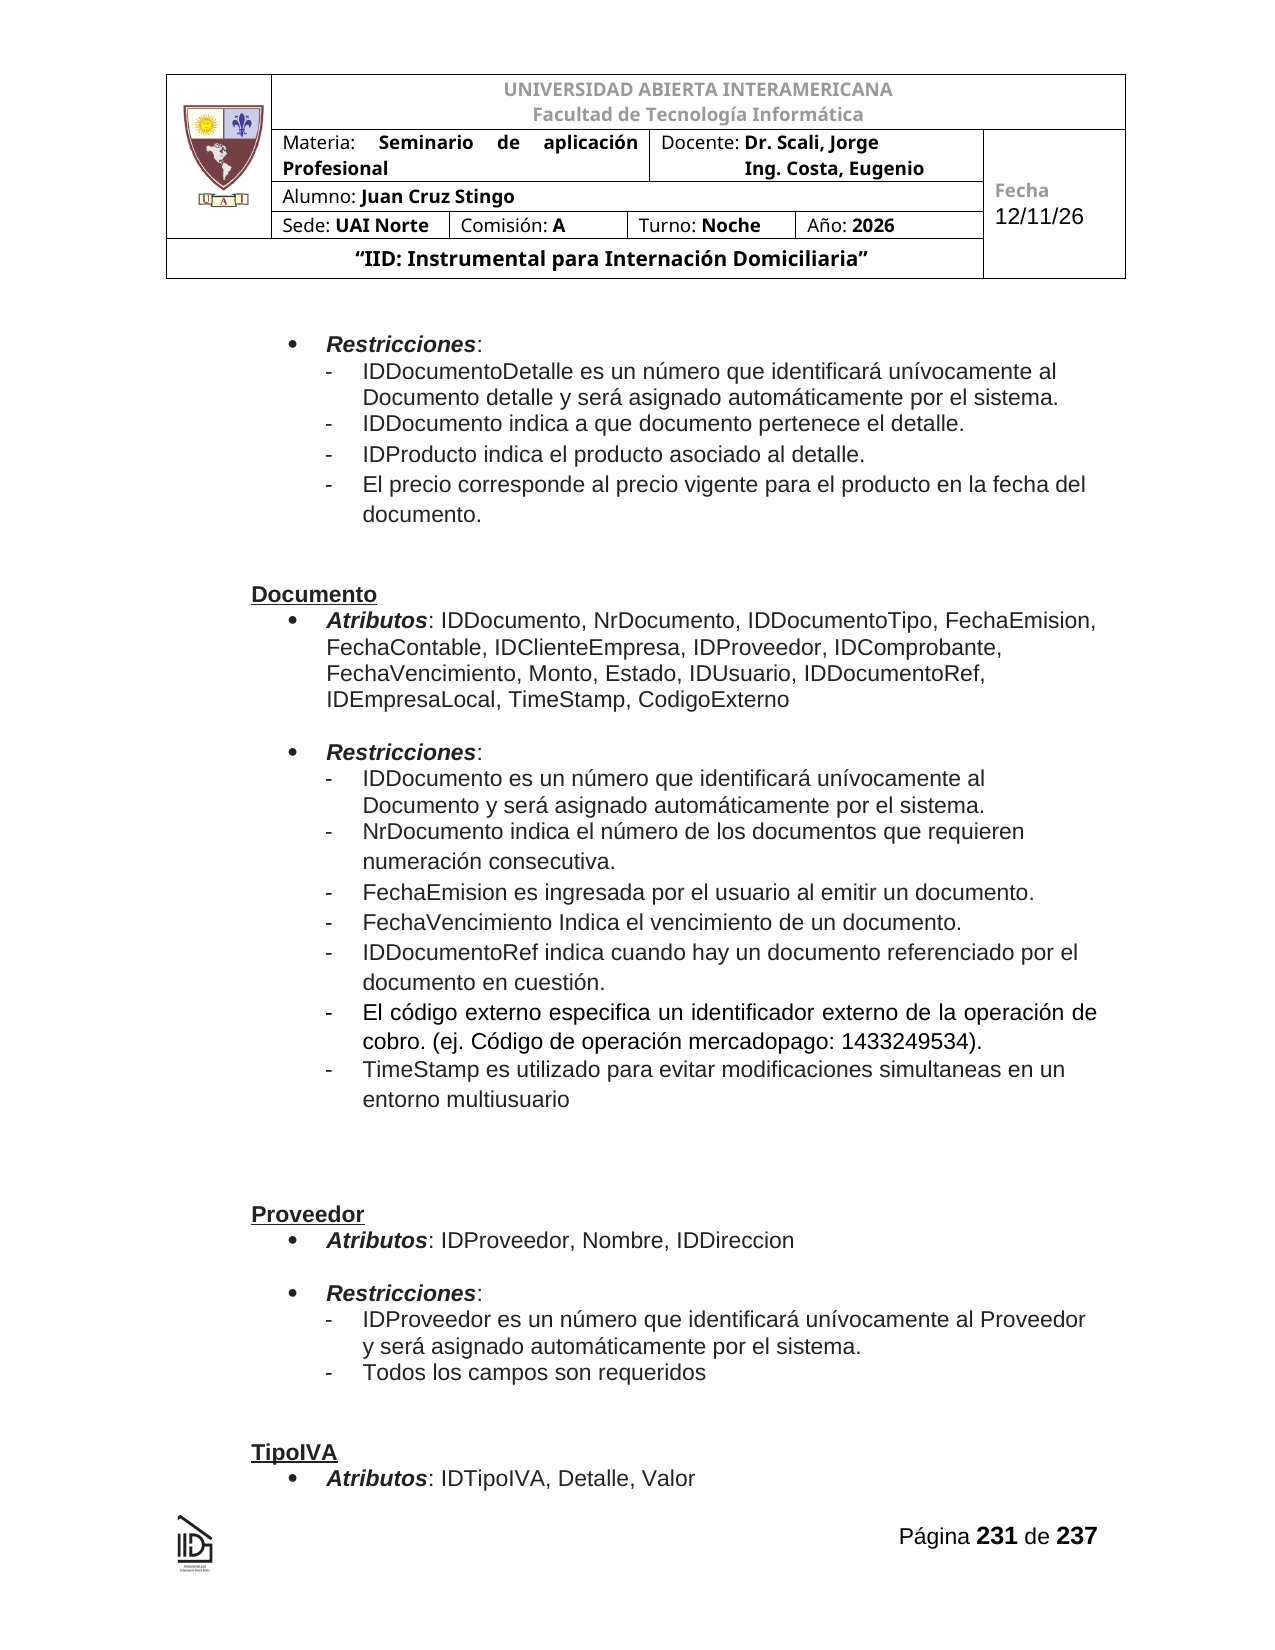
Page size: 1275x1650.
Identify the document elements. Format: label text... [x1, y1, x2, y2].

list NrDocumento indica el número de los documentos que requieren numeración consecutiva. [325, 818, 1098, 874]
list Restricciones: [288, 739, 1098, 765]
list Restricciones: [288, 1280, 1098, 1306]
text Proveedor [177, 1201, 1098, 1227]
list IDDocumentoDetalle es un número que identificará unívocamente al Documento detalle y será asignado automáticamente por el sistema. [325, 358, 1098, 410]
picture [272, 130, 283, 181]
list Restricciones: [288, 331, 1098, 358]
list IDDocumento indica a que documento pertenece el detalle. [325, 410, 1098, 437]
list FechaEmision es ingresada por el usuario al emitir un documento. [325, 878, 1098, 905]
list TimeStamp es utilizado para evitar modificaciones simultaneas en un entorno multiusuario [325, 1056, 1098, 1113]
list Atributos: IDTipoIVA, Detalle, Valor [288, 1465, 1098, 1491]
text Documento [177, 581, 1098, 607]
picture [272, 97, 283, 129]
list Atributos: IDDocumento, NrDocumento, IDDocumentoTipo, FechaEmision, FechaContable, IDClienteEmpresa, IDProveedor, IDComprobante, FechaVencimiento, Monto, Estado, IDUsuario, IDDocumentoRef, IDEmpresaLocal, TimeStamp, CodigoExterno [288, 607, 1098, 713]
text TipoIVA [177, 1439, 1098, 1465]
list IDProducto indica el producto asociado al detalle. [325, 441, 1098, 467]
list IDProveedor es un número que identificará unívocamente al Proveedor y será asignado automáticamente por el sistema. [325, 1306, 1098, 1359]
picture [165, 1508, 225, 1585]
picture [272, 182, 283, 211]
list IDDocumento es un número que identificará unívocamente al Documento y será asignado automáticamente por el sistema. [325, 765, 1098, 818]
list El código externo especifica un identificador externo de la operación de cobro. (ej. Código de operación mercadopago: 1433249534). [325, 999, 1098, 1054]
list FechaVencimiento Indica el vencimiento de un documento. [325, 909, 1098, 935]
picture [167, 97, 271, 211]
list El precio corresponde al precio vigente para el producto en la fecha del documento. [325, 471, 1098, 527]
list Atributos: IDProveedor, Nombre, IDDireccion [288, 1227, 1098, 1253]
list Todos los campos son requeridos [325, 1359, 1098, 1385]
list IDDocumentoRef indica cuando hay un documento referenciado por el documento en cuestión. [325, 939, 1098, 995]
